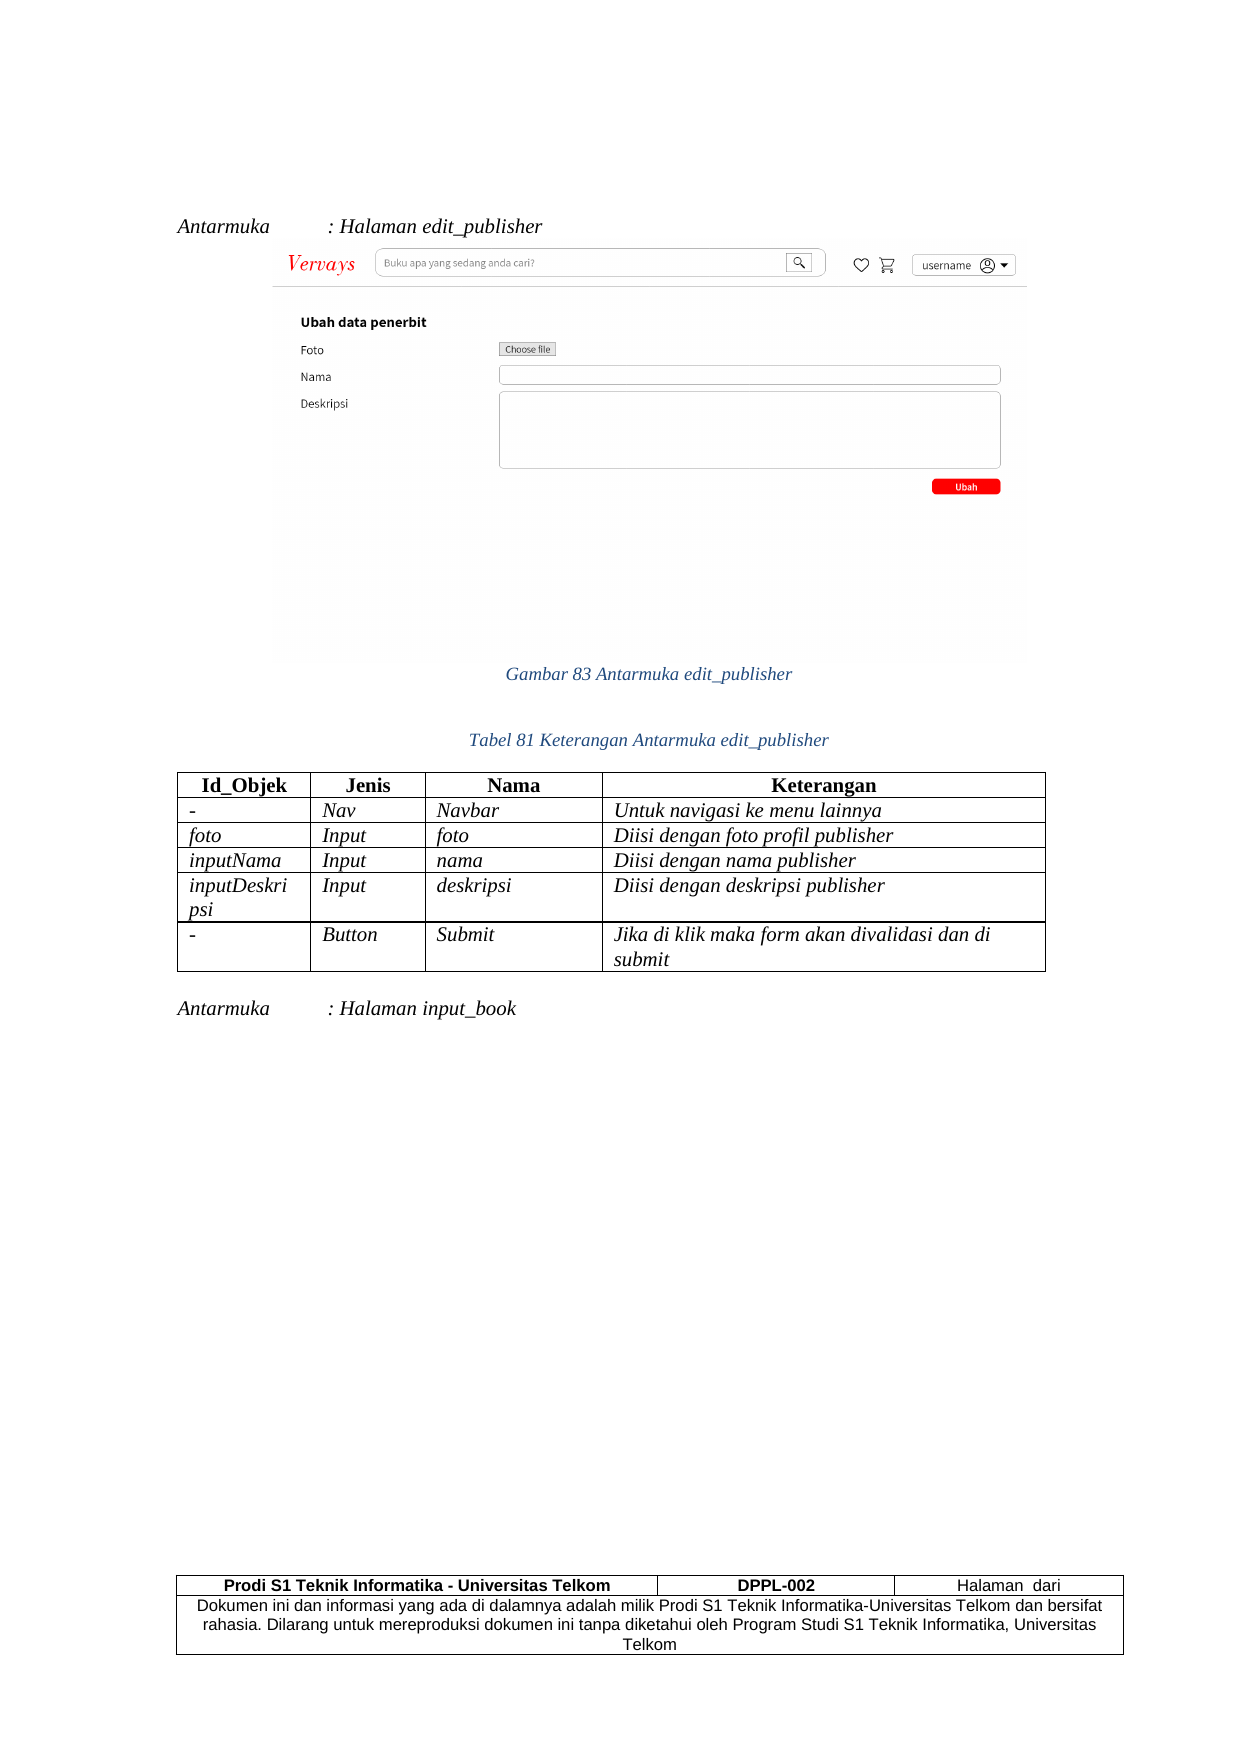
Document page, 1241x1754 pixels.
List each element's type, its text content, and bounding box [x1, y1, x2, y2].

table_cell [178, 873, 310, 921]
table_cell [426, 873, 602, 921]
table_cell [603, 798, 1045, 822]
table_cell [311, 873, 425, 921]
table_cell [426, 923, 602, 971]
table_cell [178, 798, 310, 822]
text Tabel 81 Keterangan Antarmuka edit_publisher [177, 729, 1122, 751]
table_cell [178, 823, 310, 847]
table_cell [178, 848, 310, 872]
text Gambar 83 Antarmuka edit_publisher [177, 663, 1122, 684]
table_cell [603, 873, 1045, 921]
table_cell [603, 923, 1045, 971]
text Antarmuka : Halaman input_book [177, 996, 1122, 1020]
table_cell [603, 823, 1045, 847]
text Antarmuka : Halaman edit_publisher [177, 214, 1122, 238]
picture [272, 238, 1027, 663]
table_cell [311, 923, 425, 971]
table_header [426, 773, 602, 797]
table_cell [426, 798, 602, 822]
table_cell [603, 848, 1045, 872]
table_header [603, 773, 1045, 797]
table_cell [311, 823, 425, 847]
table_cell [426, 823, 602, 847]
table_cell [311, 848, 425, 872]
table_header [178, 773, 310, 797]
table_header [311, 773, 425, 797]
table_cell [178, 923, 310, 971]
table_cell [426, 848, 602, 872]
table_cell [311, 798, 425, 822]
